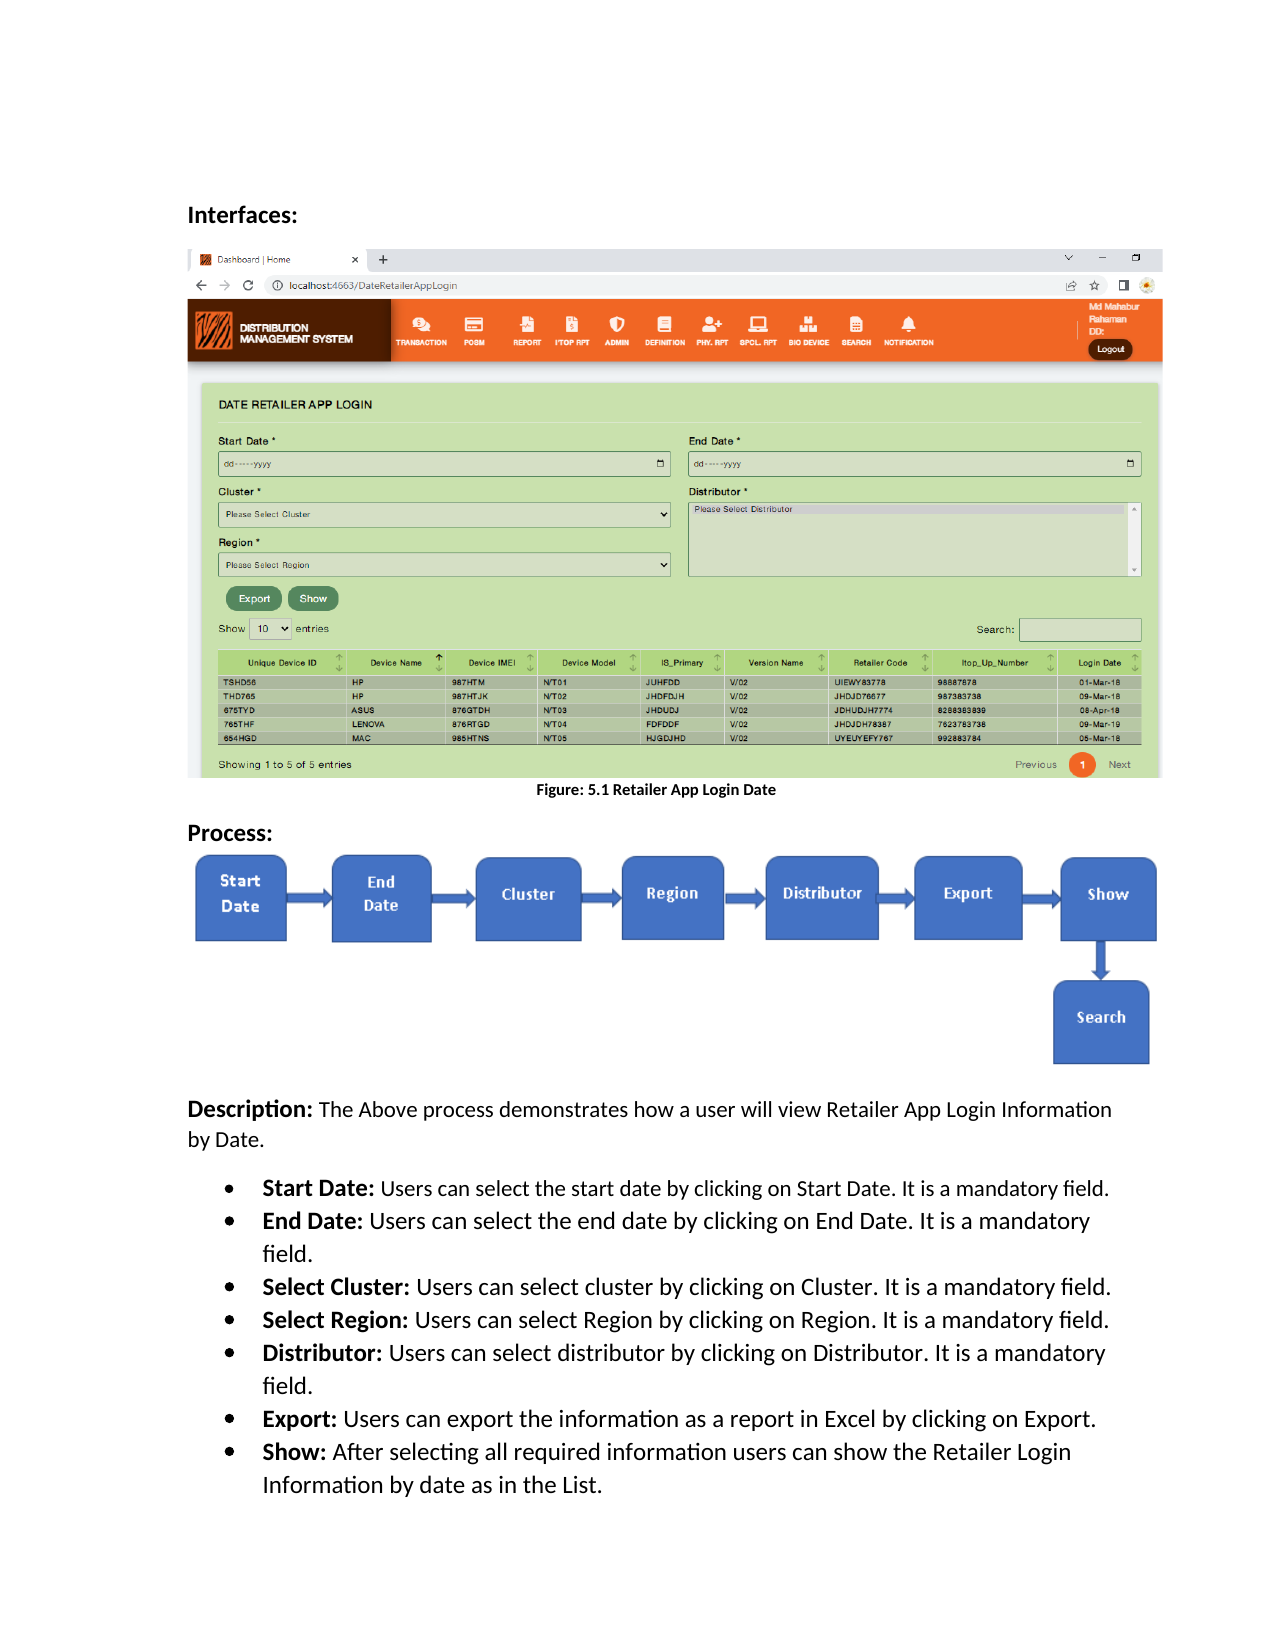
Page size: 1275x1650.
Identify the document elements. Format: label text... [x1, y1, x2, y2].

picture [187, 249, 1163, 778]
list Export: Users can export the information as a report in Excel by clicking on Export. [225, 1403, 1125, 1433]
picture [187, 850, 1163, 1074]
list Select Cluster: Users can select cluster by clicking on Cluster. It is a mandatory field. [225, 1271, 1125, 1302]
text Description: The Above process demonstrates how a user will view Retailer App Login Information by Date. [187, 1093, 1125, 1154]
list Start Date: Users can select the start date by clicking on Start Date. It is a mandatory field. [225, 1172, 1125, 1203]
list Show: After selecting all required information users can show the Retailer Login Information by date as in the List. [225, 1436, 1125, 1499]
text Process: [187, 817, 1125, 850]
text Figure: 5.1 Retailer App Login Date [187, 778, 1125, 799]
list Select Region: Users can select Region by clicking on Region. It is a mandatory field. [225, 1304, 1125, 1335]
list Distributor: Users can select distributor by clicking on Distributor. It is a mandatory field. [225, 1337, 1125, 1401]
list End Date: Users can select the end date by clicking on End Date. It is a mandatory field. [225, 1205, 1125, 1269]
text Interfaces: [187, 199, 1125, 230]
